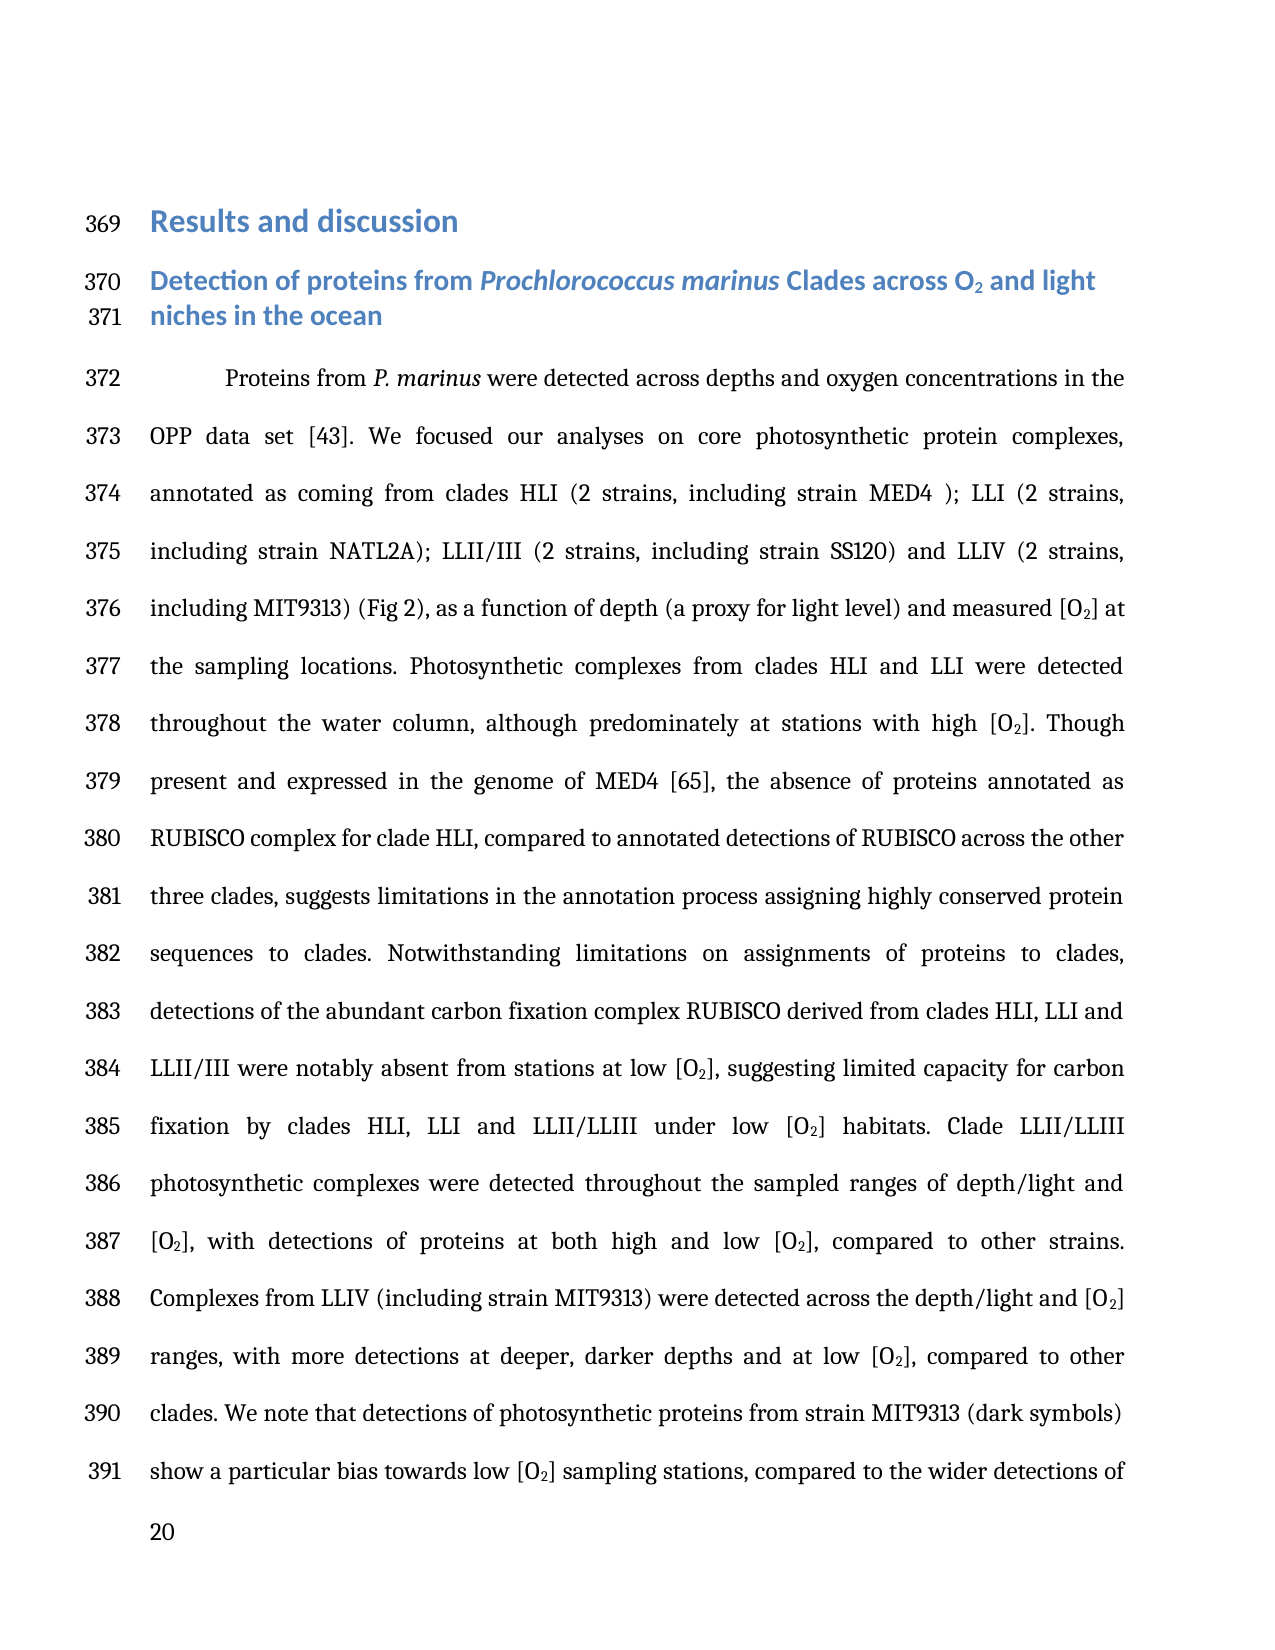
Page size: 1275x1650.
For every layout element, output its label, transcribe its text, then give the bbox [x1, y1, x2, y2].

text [150, 364, 1125, 1485]
subtitle Detection of proteins from Prochlorococcus marinus Clades across O2 and light niches in the ocean [150, 262, 1125, 333]
subtitle Results and discussion [150, 200, 1125, 241]
